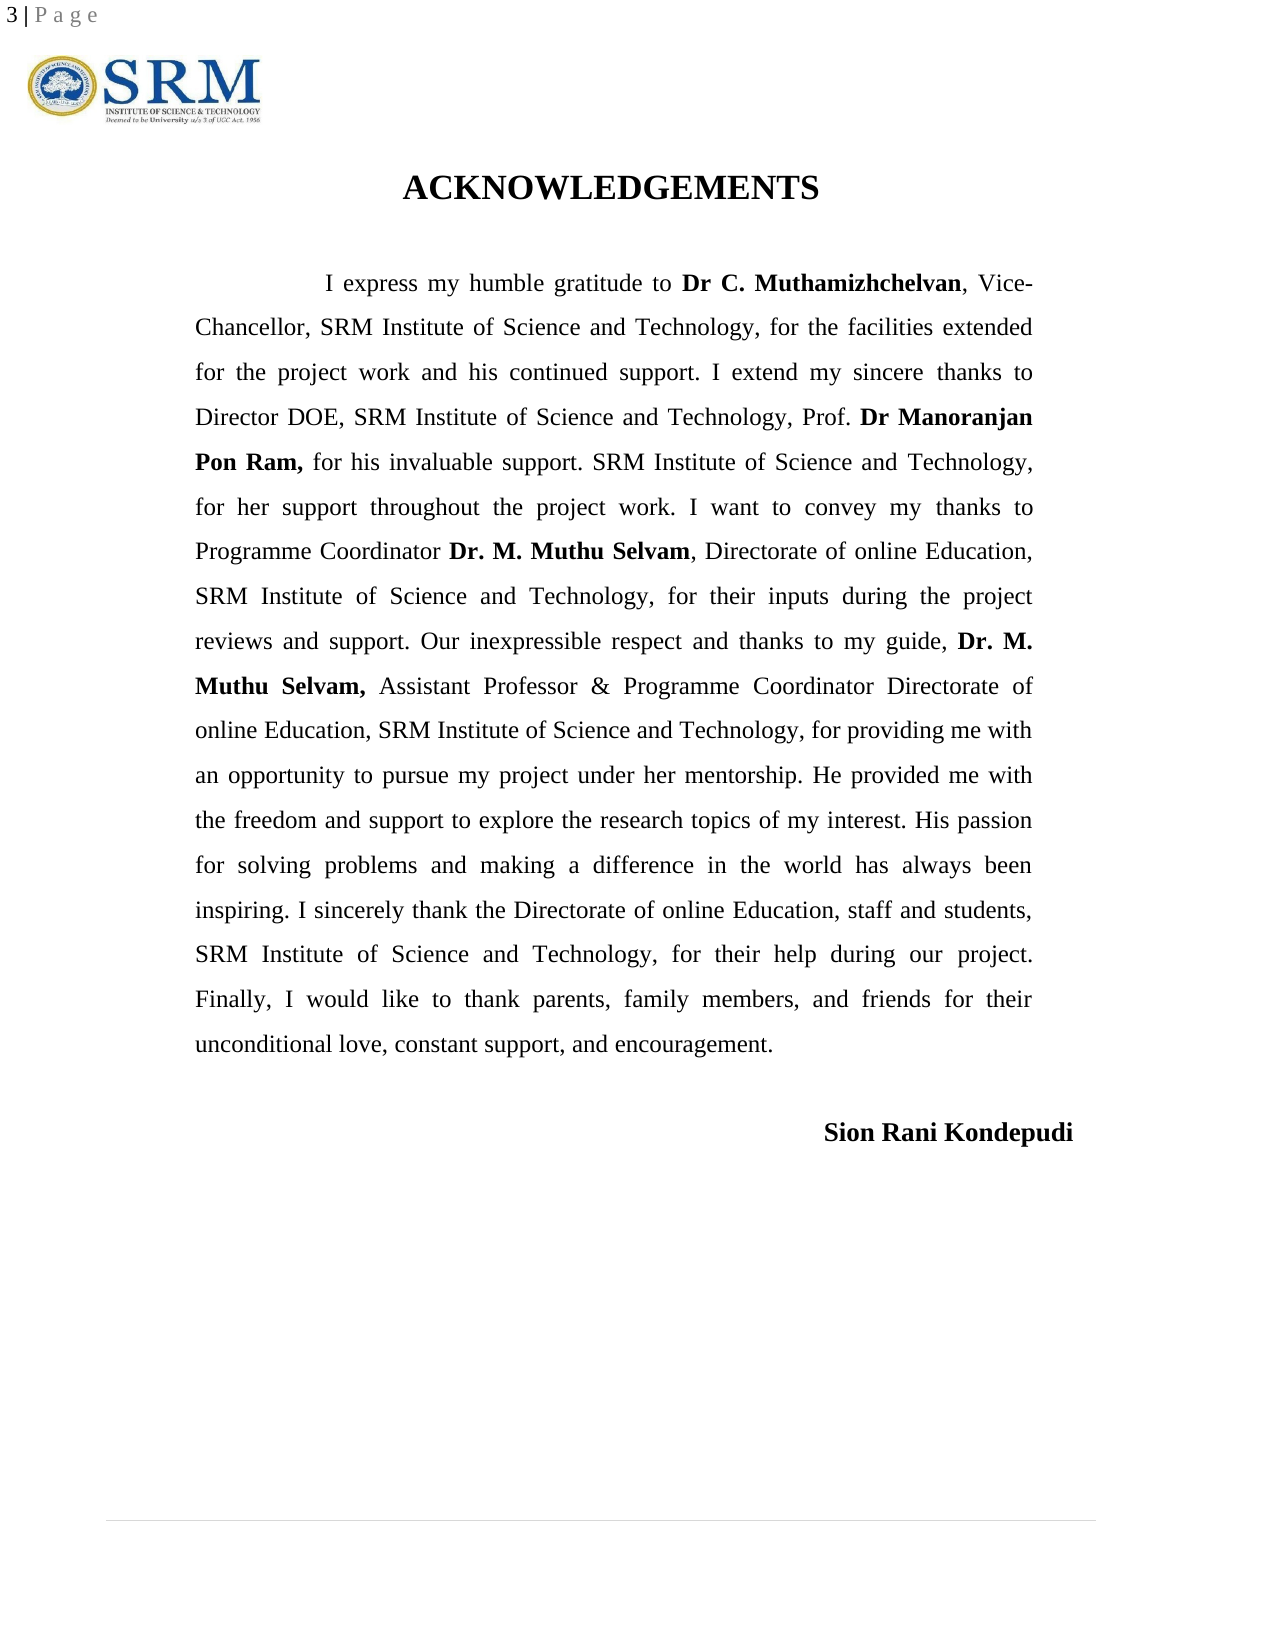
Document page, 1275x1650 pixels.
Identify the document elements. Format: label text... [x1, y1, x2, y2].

text ACKNOWLEDGEMENTS [263, 166, 959, 207]
text I express my humble gratitude to Dr C. Muthamizhchelvan, Vice-Chancellor, SRM Institute of Science and Technology, for the facilities extended for the project work and his continued support. I extend my sincere thanks to Director DOE, SRM Institute of Science and Technology, Prof. Dr Manoranjan Pon Ram, for his invaluable support. SRM Institute of Science and Technology, for her support throughout the project work. I want to convey my thanks to Programme Coordinator Dr. M. Muthu Selvam, Directorate of online Education, SRM Institute of Science and Technology, for their inputs during the project reviews and support. Our inexpressible respect and thanks to my guide, Dr. M. Muthu Selvam, Assistant Professor & Programme Coordinator Directorate of online Education, SRM Institute of Science and Technology, for providing me with an opportunity to pursue my project under her mentorship. He provided me with the freedom and support to explore the research topics of my interest. His passion for solving problems and making a difference in the world has always been inspiring. I sincerely thank the Directorate of online Education, staff and students, SRM Institute of Science and Technology, for their help during our project. Finally, I would like to thank parents, family members, and friends for their unconditional love, constant support, and encouragement. [195, 268, 1033, 1058]
picture [27, 55, 263, 125]
text Sion Rani Kondepudi [96, 1116, 1073, 1147]
